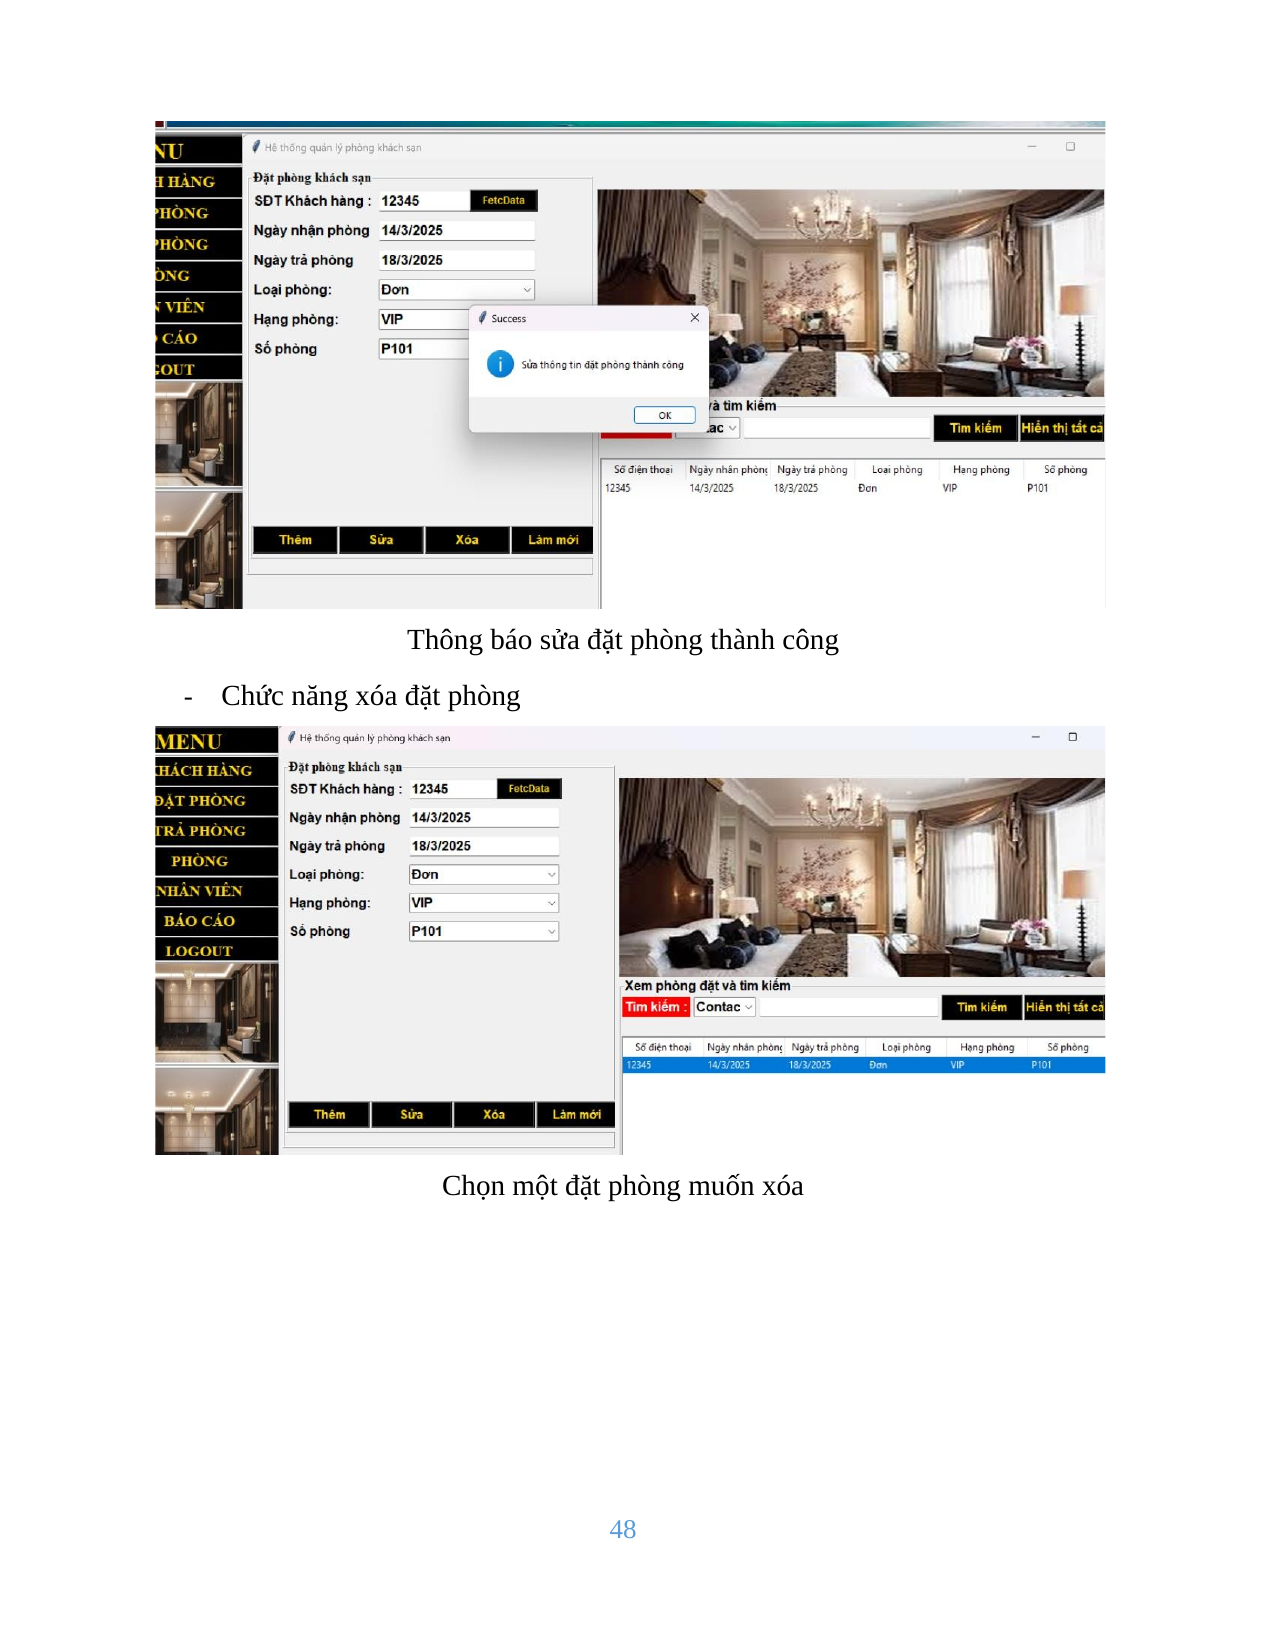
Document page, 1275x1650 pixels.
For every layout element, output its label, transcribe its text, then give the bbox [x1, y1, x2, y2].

picture [155, 726, 1106, 1155]
text Thông báo sửa đặt phòng thành công [407, 622, 1099, 655]
list Chức năng xóa đặt phòng [184, 678, 1099, 711]
picture [155, 121, 1106, 609]
text Chọn một đặt phòng muốn xóa [165, 1168, 1081, 1202]
